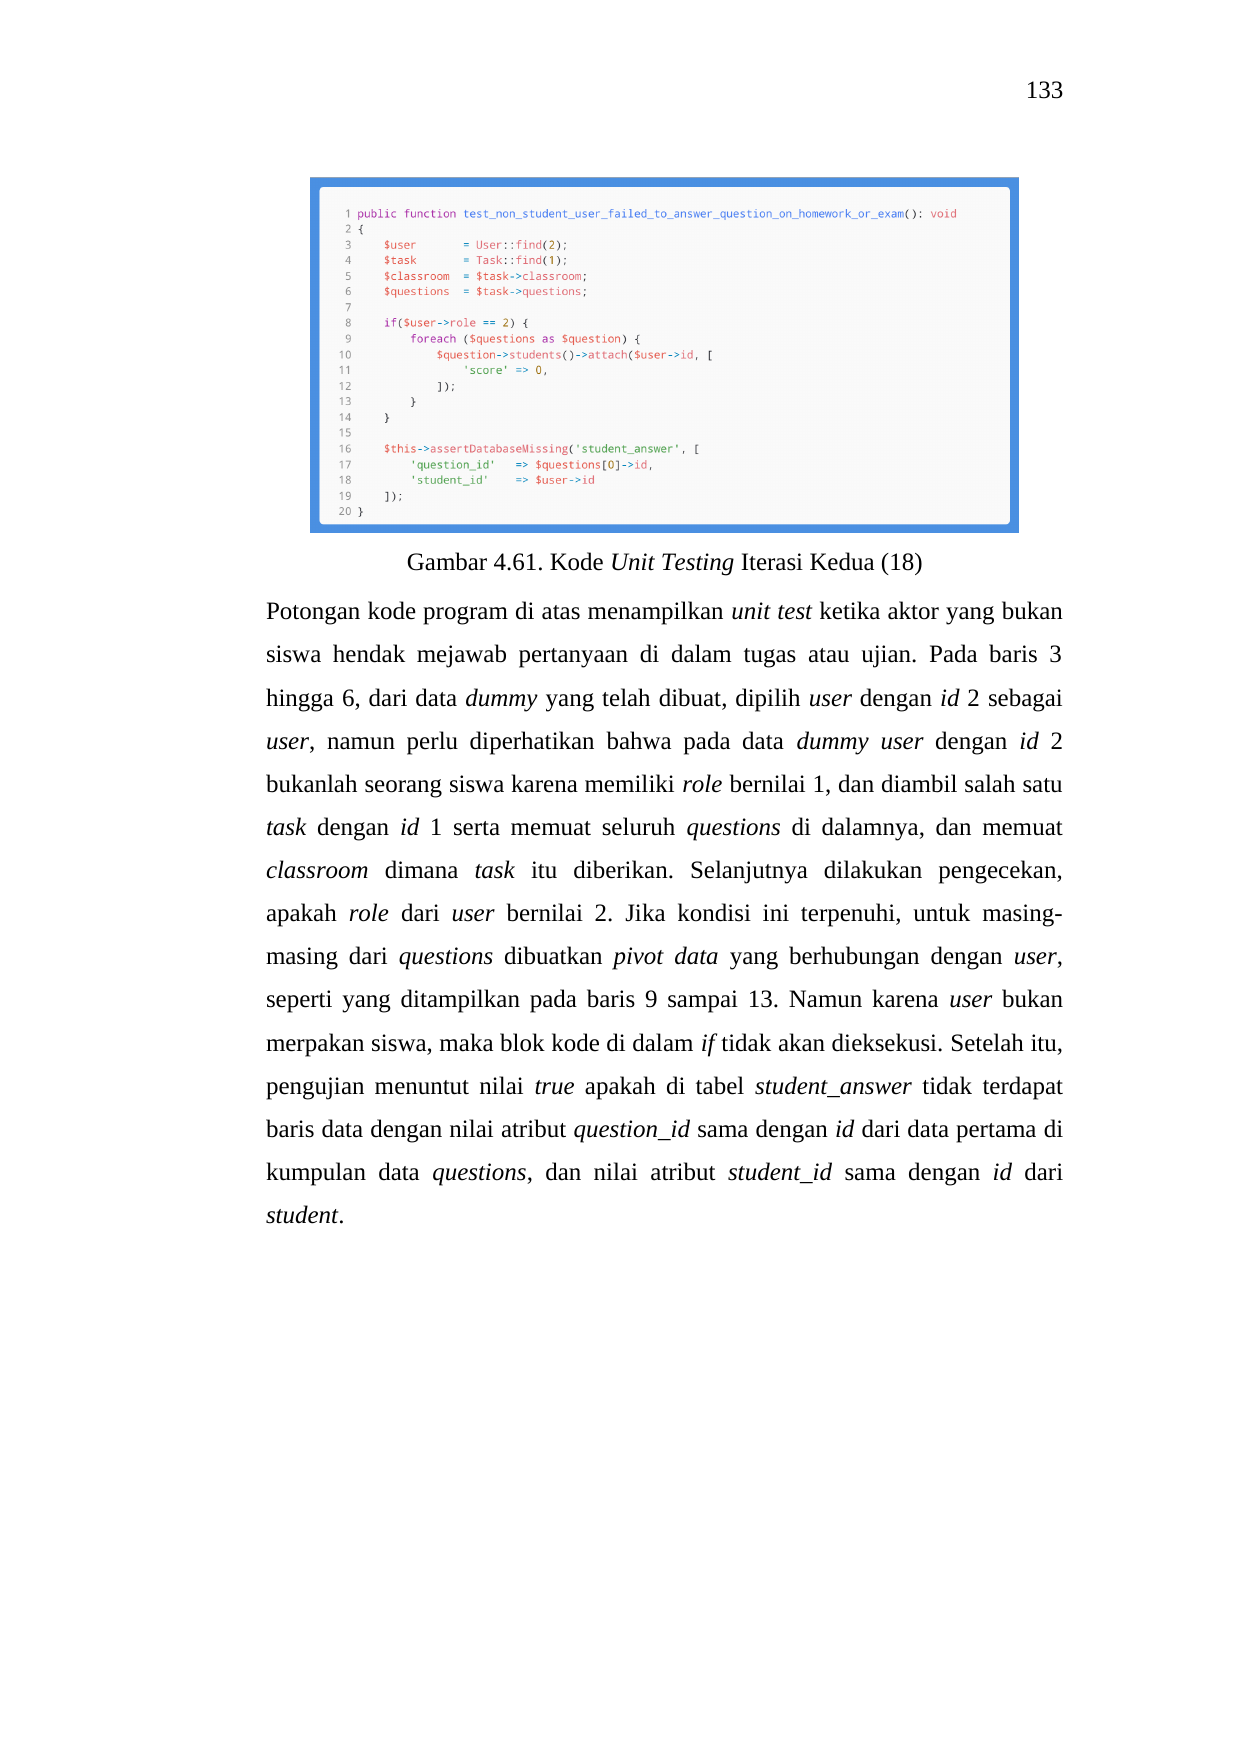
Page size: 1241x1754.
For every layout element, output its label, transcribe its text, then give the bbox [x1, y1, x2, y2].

list Potongan kode program di atas menampilkan unit test ketika aktor yang bukan siswa hendak mejawab pertanyaan di dalam tugas atau ujian. Pada baris 3 hingga 6, dari data dummy yang telah dibuat, dipilih user dengan id 2 sebagai user, namun perlu diperhatikan bahwa pada data dummy user dengan id 2 bukanlah seorang siswa karena memiliki role bernilai 1, dan diambil salah satu task dengan id 1 serta memuat seluruh questions di dalamnya, dan memuat classroom dimana task itu diberikan. Selanjutnya dilakukan pengecekan, apakah role dari user bernilai 2. Jika kondisi ini terpenuhi, untuk masing-masing dari questions dibuatkan pivot data yang berhubungan dengan user, seperti yang ditampilkan pada baris 9 sampai 13. Namun karena user bukan merpakan siswa, maka blok kode di dalam if tidak akan dieksekusi. Setelah itu, pengujian menuntut nilai true apakah di tabel student_answer tidak terdapat baris data dengan nilai atribut question_id sama dengan id dari data pertama di kumpulan data questions, dan nilai atribut student_id sama dengan id dari student. [266, 596, 1063, 1229]
picture [310, 177, 1019, 533]
